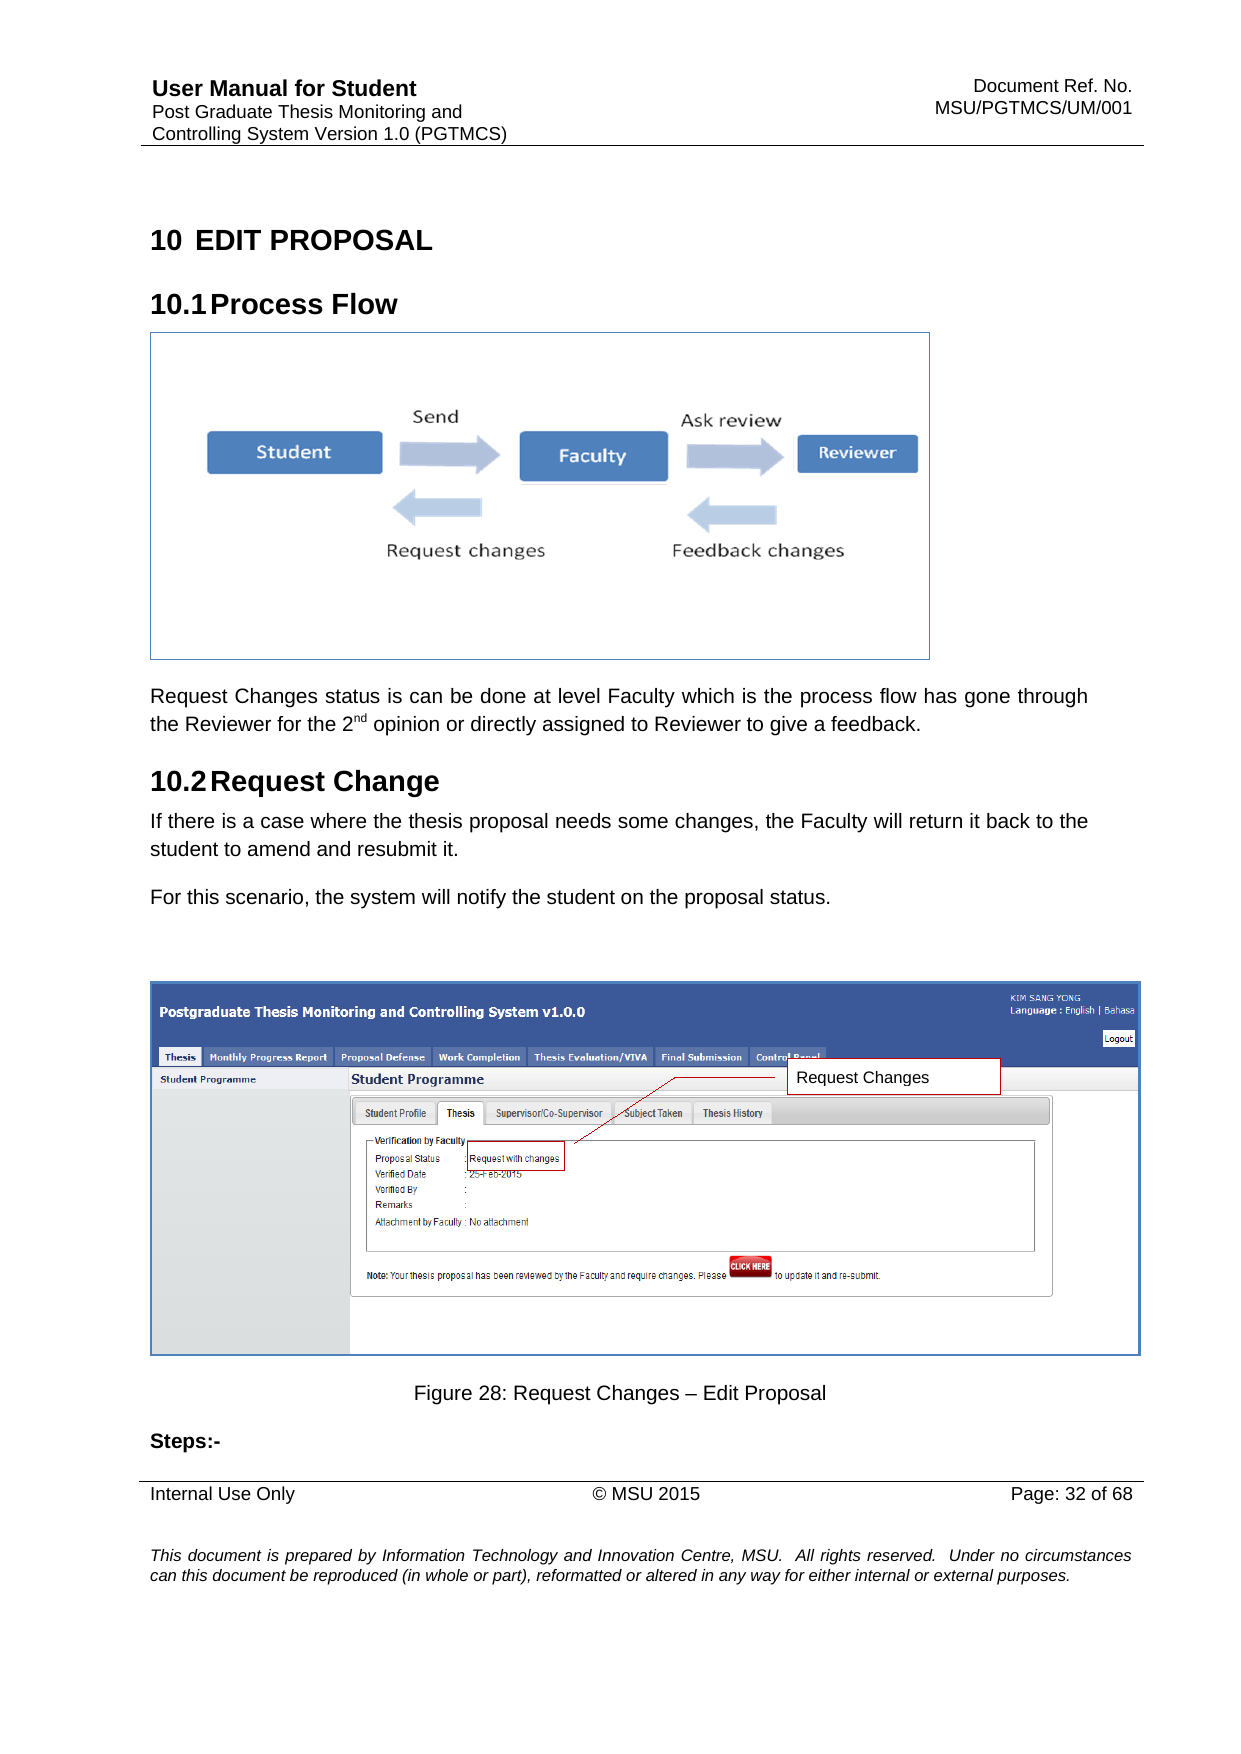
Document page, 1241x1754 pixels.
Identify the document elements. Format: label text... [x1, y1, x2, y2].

text If there is a case where the thesis proposal needs some changes, the Faculty will return it back to the student to amend and resubmit it. [150, 809, 1090, 860]
text Figure 28: Request Changes – Edit Proposal [150, 1381, 1090, 1405]
picture [152, 984, 1138, 1354]
subtitle Process Flow [150, 287, 1090, 320]
text Request Changes status is can be done at level Faculty which is the process flow has gone through the Reviewer for the 2nd opinion or directly assigned to Reviewer to give a feedback. [150, 684, 1090, 736]
text Steps:- [150, 1429, 1090, 1453]
text For this scenario, the system will notify the student on the proposal status. [150, 885, 1090, 909]
subtitle Request Change [150, 764, 1090, 798]
picture [202, 409, 924, 560]
subtitle EDIT PROPOSAL [150, 223, 1090, 257]
